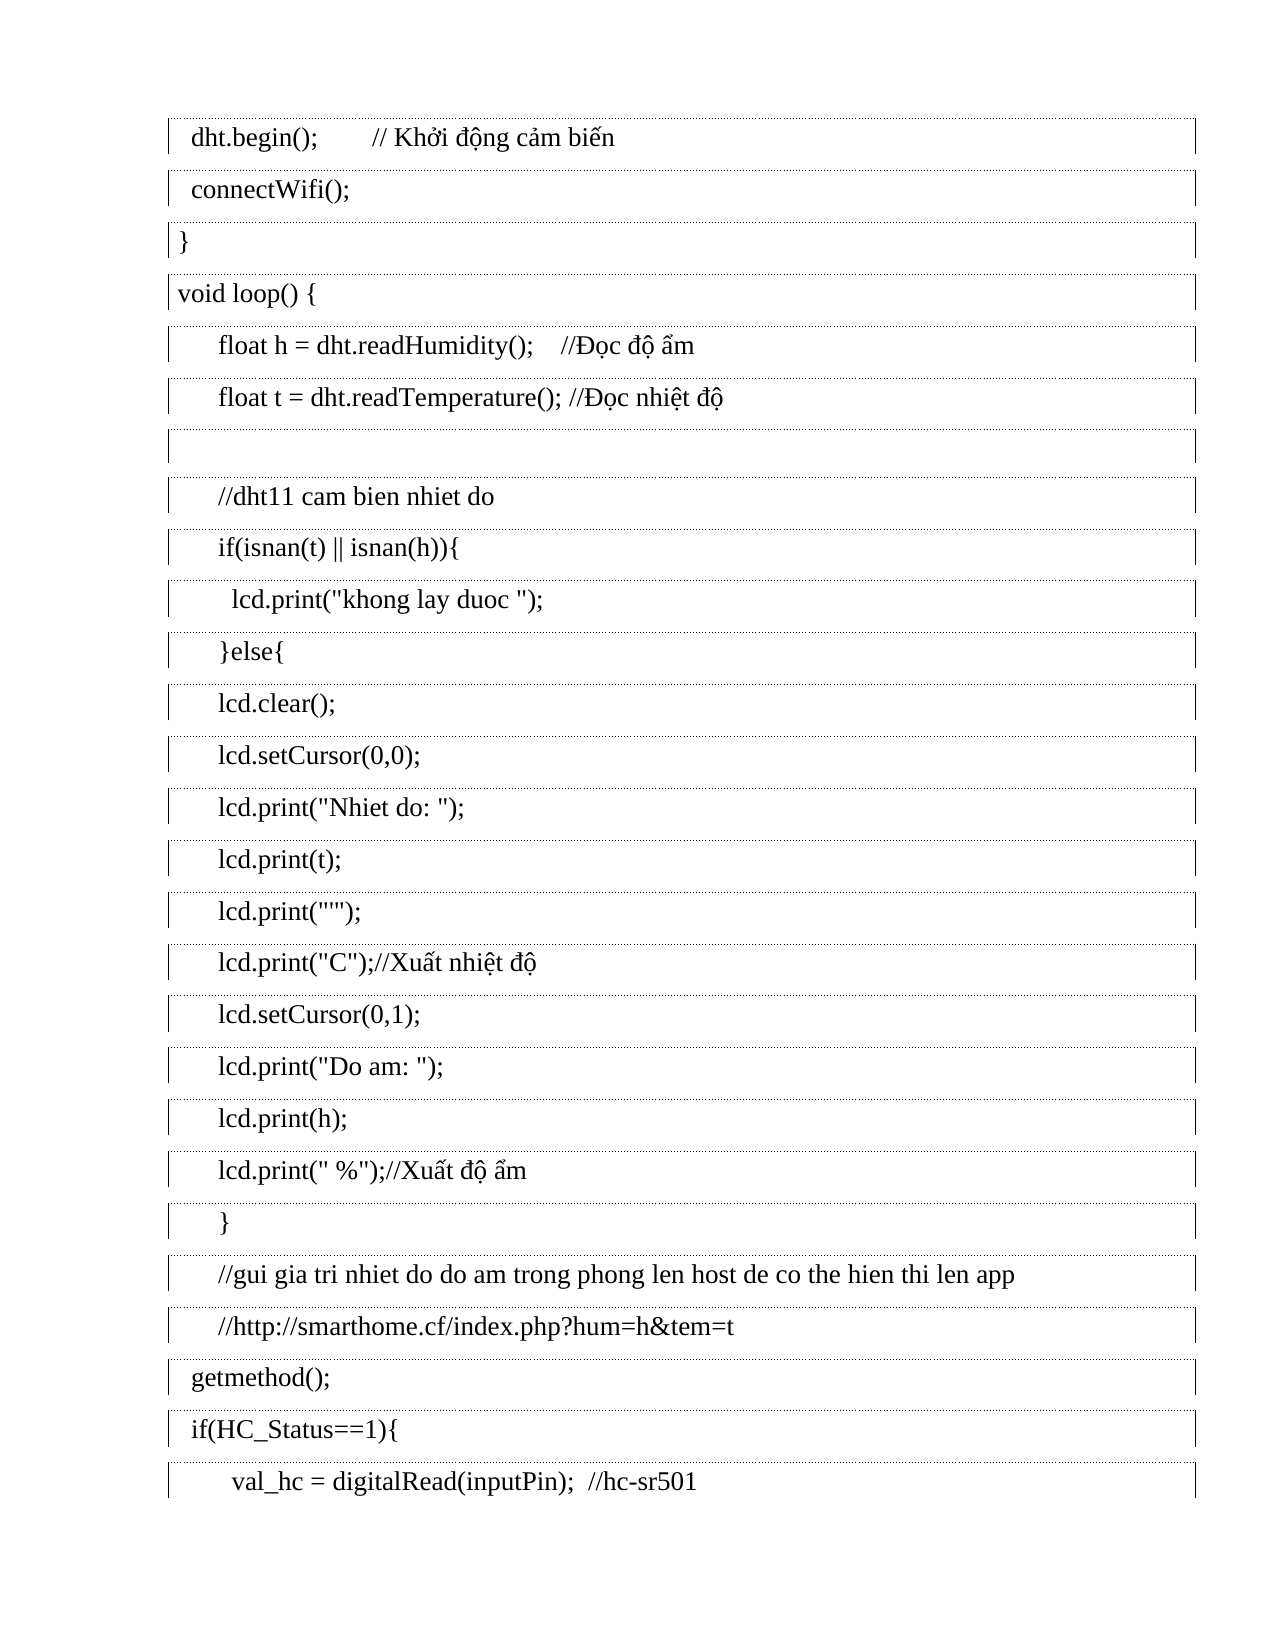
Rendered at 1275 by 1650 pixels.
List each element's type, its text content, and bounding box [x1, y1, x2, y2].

text lcd.print(h); [169, 1099, 1195, 1135]
text connectWifi(); [169, 170, 1195, 206]
text float t = dht.readTemperature(); //Đọc nhiệt độ [168, 377, 1195, 414]
text if(isnan(t) || isnan(h)){ [168, 528, 1195, 565]
text //http://smarthome.cf/index.php?hum=h&tem=t [169, 1307, 1195, 1343]
text //dht11 cam bien nhiet do [169, 477, 1195, 513]
text lcd.setCursor(0,1); [169, 995, 1195, 1032]
text if(HC_Status==1){ [169, 1410, 1195, 1447]
text }else{ [169, 632, 1195, 668]
text getmethod(); [168, 1358, 1195, 1395]
text } [169, 222, 1195, 258]
text dht.begin(); // Khởi động cảm biến [169, 118, 1195, 154]
text lcd.print("'"); [169, 892, 1195, 928]
text lcd.print("C");//Xuất nhiệt độ [168, 943, 1195, 980]
text lcd.clear(); [169, 684, 1195, 720]
text lcd.print("khong lay duoc "); [169, 580, 1195, 617]
text lcd.setCursor(0,0); [169, 736, 1195, 772]
text lcd.print(" %");//Xuất độ ẩm [169, 1151, 1195, 1187]
text } [169, 1203, 1195, 1239]
text lcd.print("Do am: "); [169, 1047, 1195, 1083]
text lcd.print(t); [169, 840, 1195, 876]
text void loop() { [169, 274, 1195, 310]
text //gui gia tri nhiet do do am trong phong len host de co the hien thi len app [169, 1255, 1195, 1291]
text lcd.print("Nhiet do: "); [169, 788, 1195, 824]
text float h = dht.readHumidity(); //Đọc độ ẩm [169, 326, 1195, 362]
text val_hc = digitalRead(inputPin); //hc-sr501 [169, 1462, 1195, 1498]
